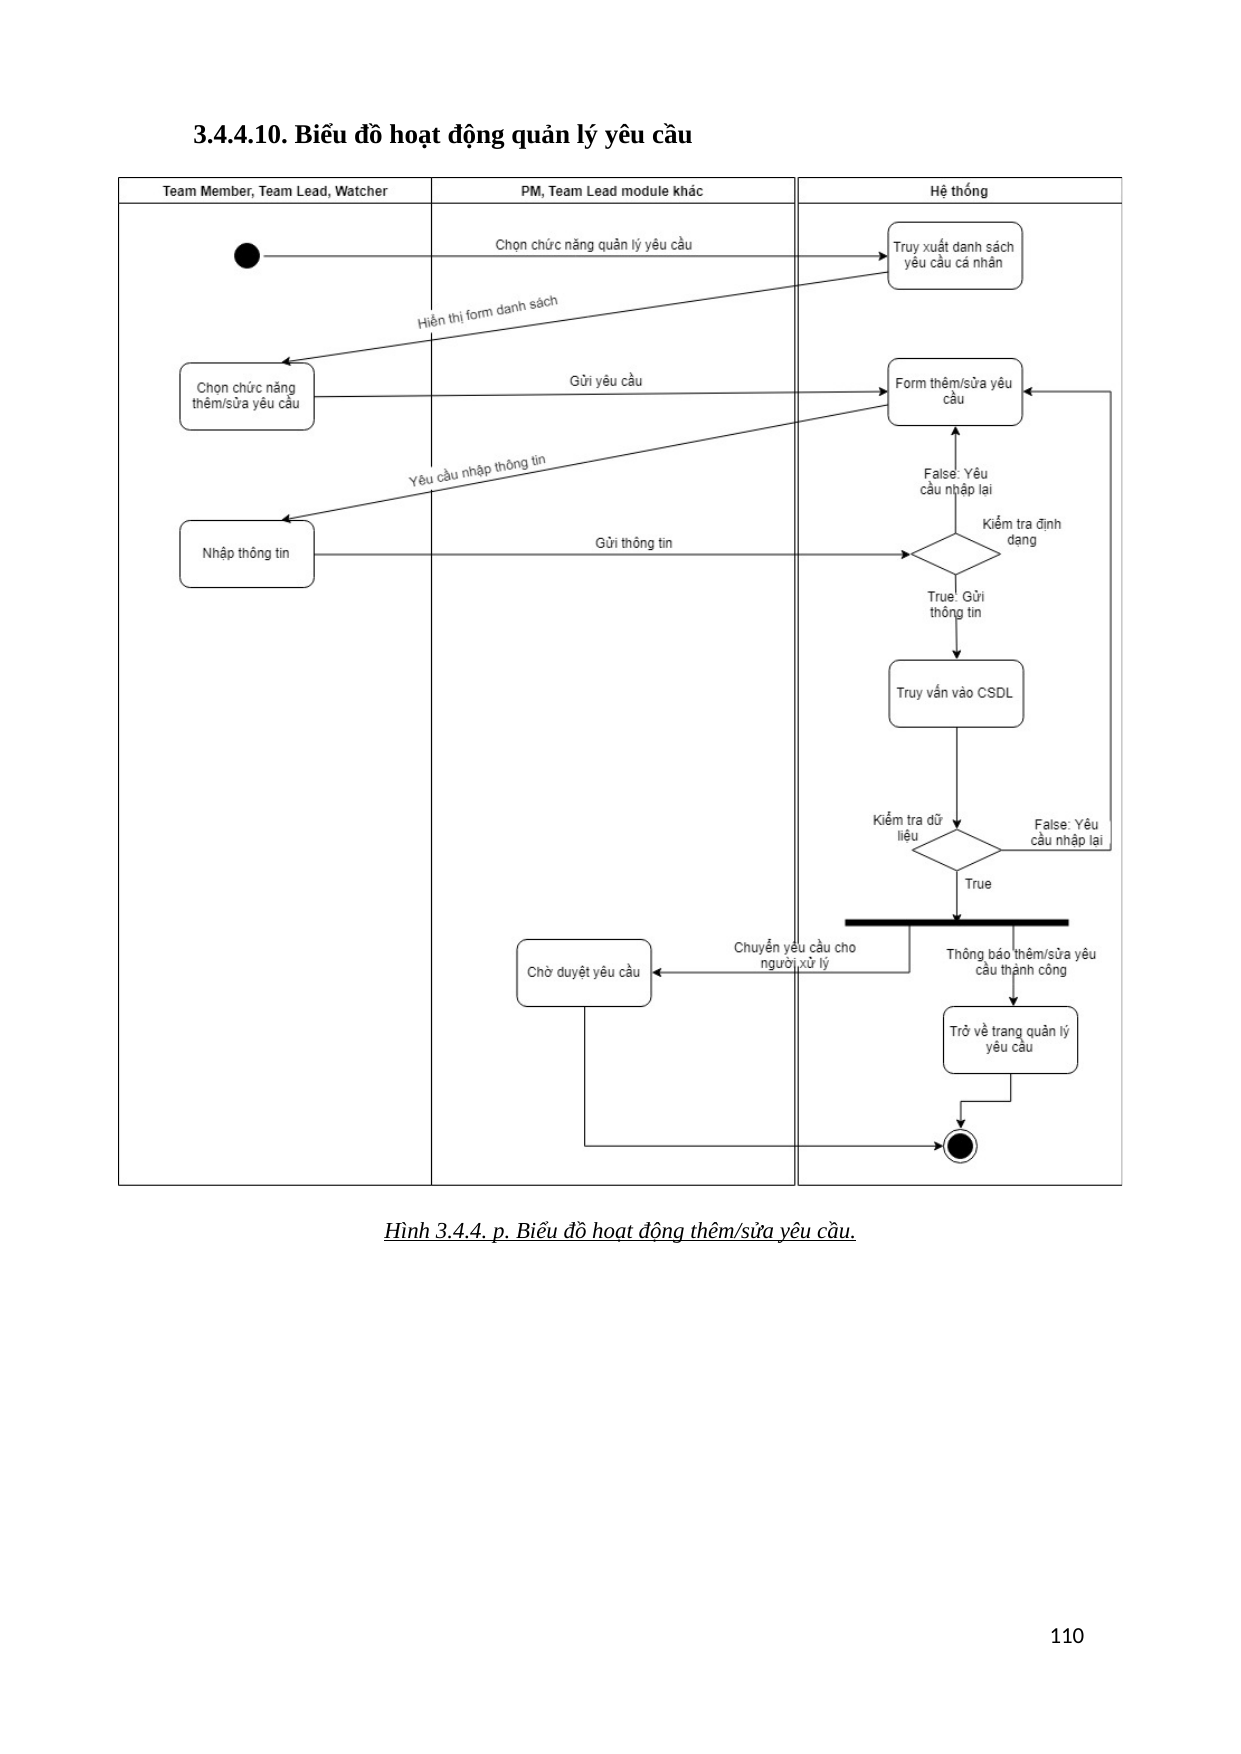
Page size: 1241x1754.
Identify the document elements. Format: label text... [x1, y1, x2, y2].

subtitle 3.4.4.10. Biểu đồ hoạt động quản lý yêu cầu [118, 118, 1122, 149]
text Hình 3.4.4. p. Biểu đồ hoạt động thêm/sửa yêu cầu. [118, 1217, 1122, 1243]
picture [118, 177, 1123, 1187]
